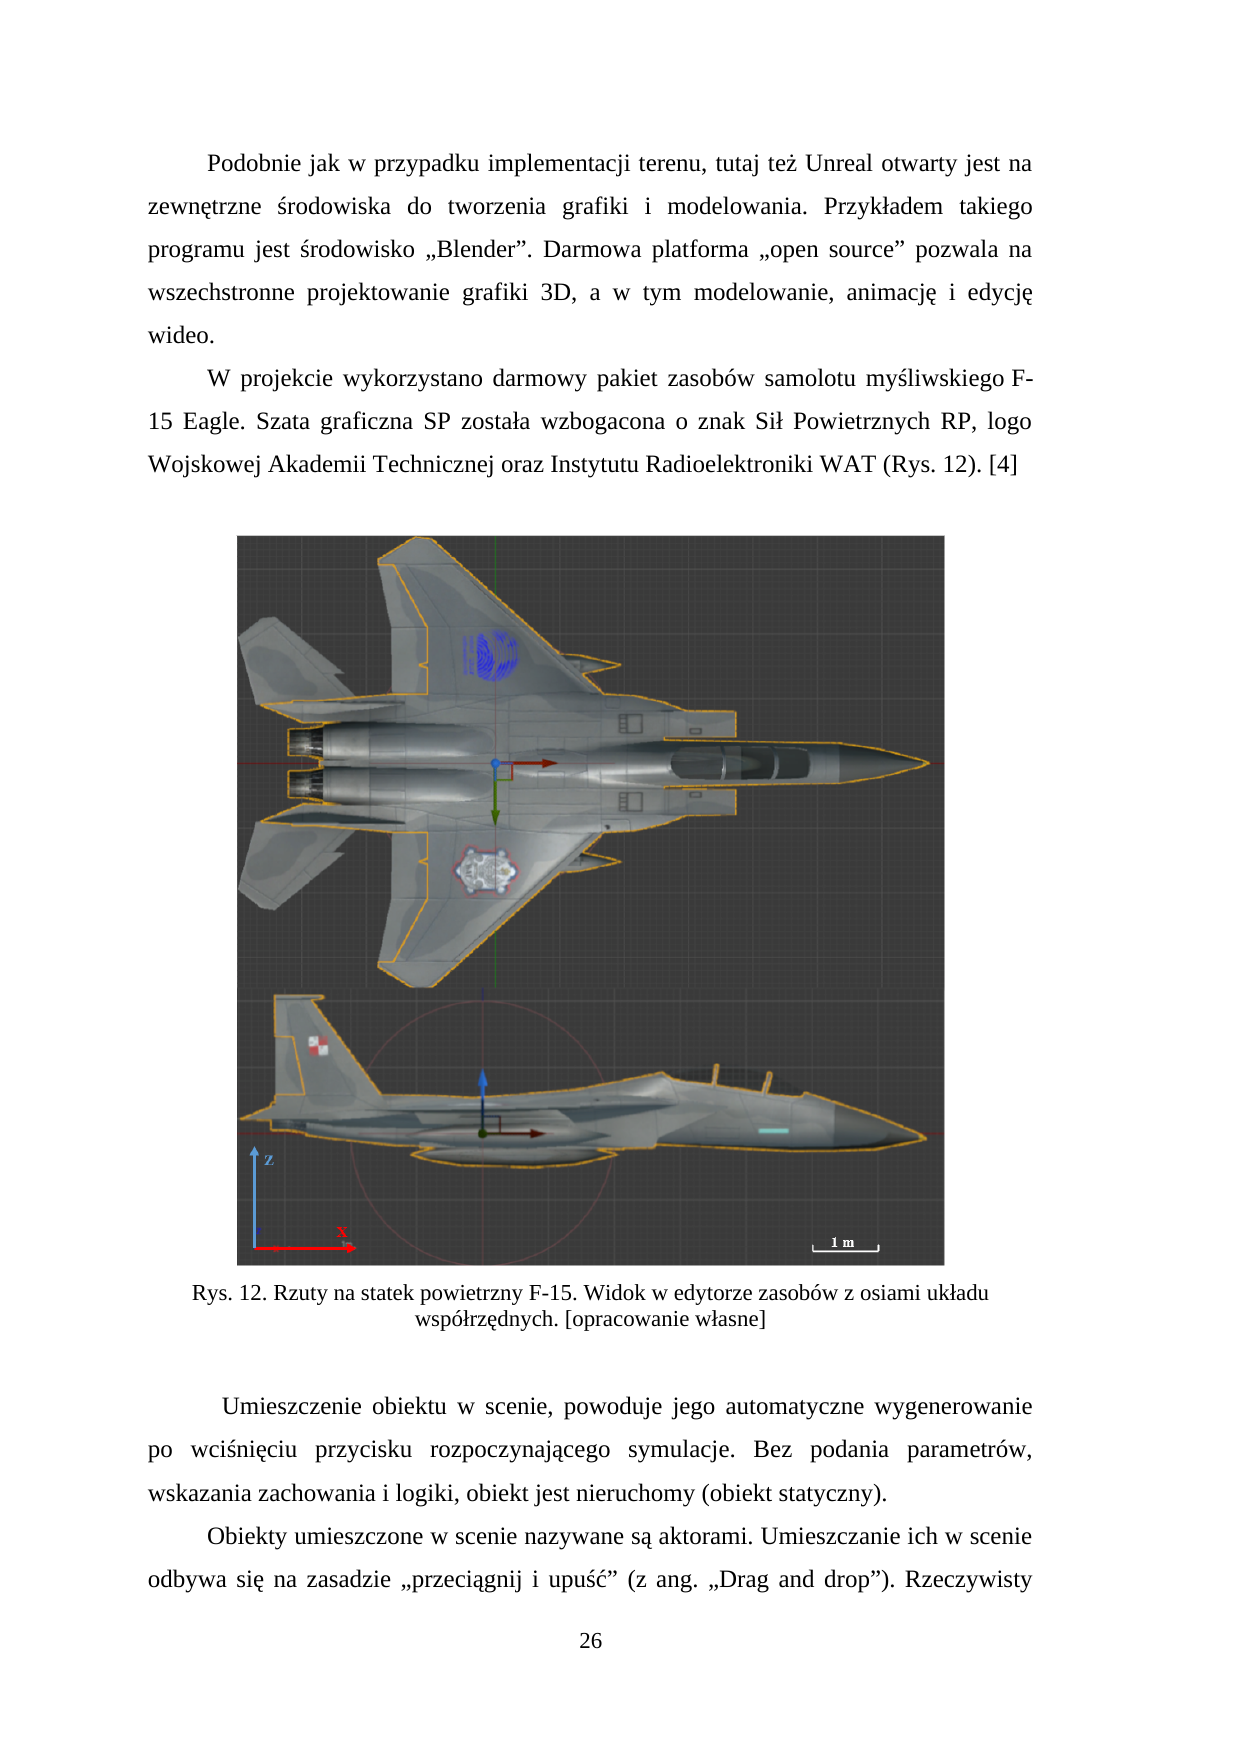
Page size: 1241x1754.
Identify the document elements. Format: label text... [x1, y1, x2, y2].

text Umieszczenie obiektu w scenie, powoduje jego automatyczne wygenerowanie po wciśnięciu przycisku rozpoczynającego symulacje. Bez podania parametrów, wskazania zachowania i logiki, obiekt jest nieruchomy (obiekt statyczny). [148, 1391, 1033, 1506]
text W projekcie wykorzystano darmowy pakiet zasobów samolotu myśliwskiego F-15 Eagle. Szata graficzna SP została wzbogacona o znak Sił Powietrznych RP, logo Wojskowej Akademii Technicznej oraz Instytutu Radioelektroniki WAT (Rys. 12). [4] [148, 363, 1033, 478]
picture [236, 535, 945, 1266]
text Rys. 12. Rzuty na statek powietrzny F-15. Widok w edytorze zasobów z osiami układu współrzędnych. [opracowanie własne] [148, 1279, 1033, 1332]
text Podobnie jak w przypadku implementacji terenu, tutaj też Unreal otwarty jest na zewnętrzne środowiska do tworzenia grafiki i modelowania. Przykładem takiego programu jest środowisko „Blender”. Darmowa platforma „open source” pozwala na wszechstronne projektowanie grafiki 3D, a w tym modelowanie, animację i edycję wideo. [148, 148, 1033, 349]
